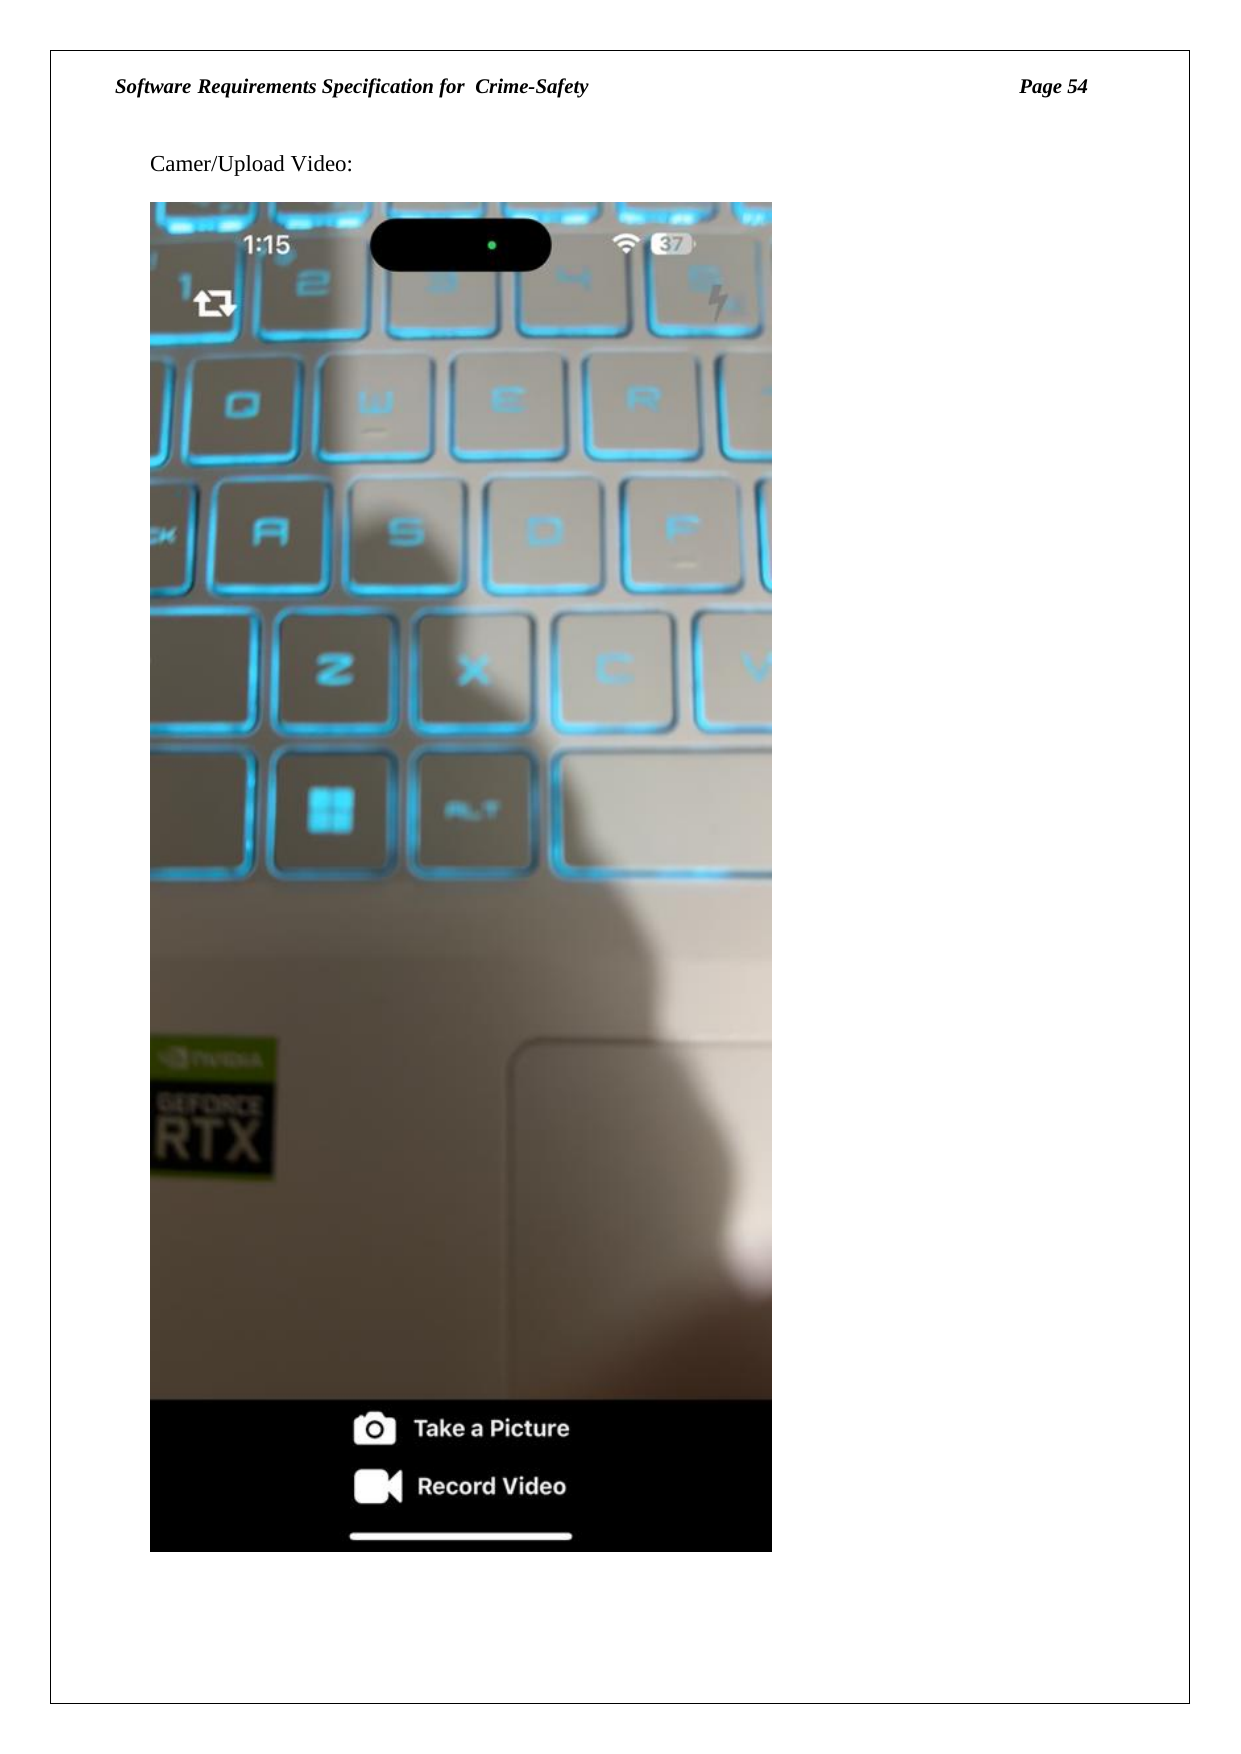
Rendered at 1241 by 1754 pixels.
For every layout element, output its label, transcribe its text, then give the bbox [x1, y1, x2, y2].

picture [150, 202, 772, 1552]
text Camer/Upload Video: [150, 150, 1090, 176]
